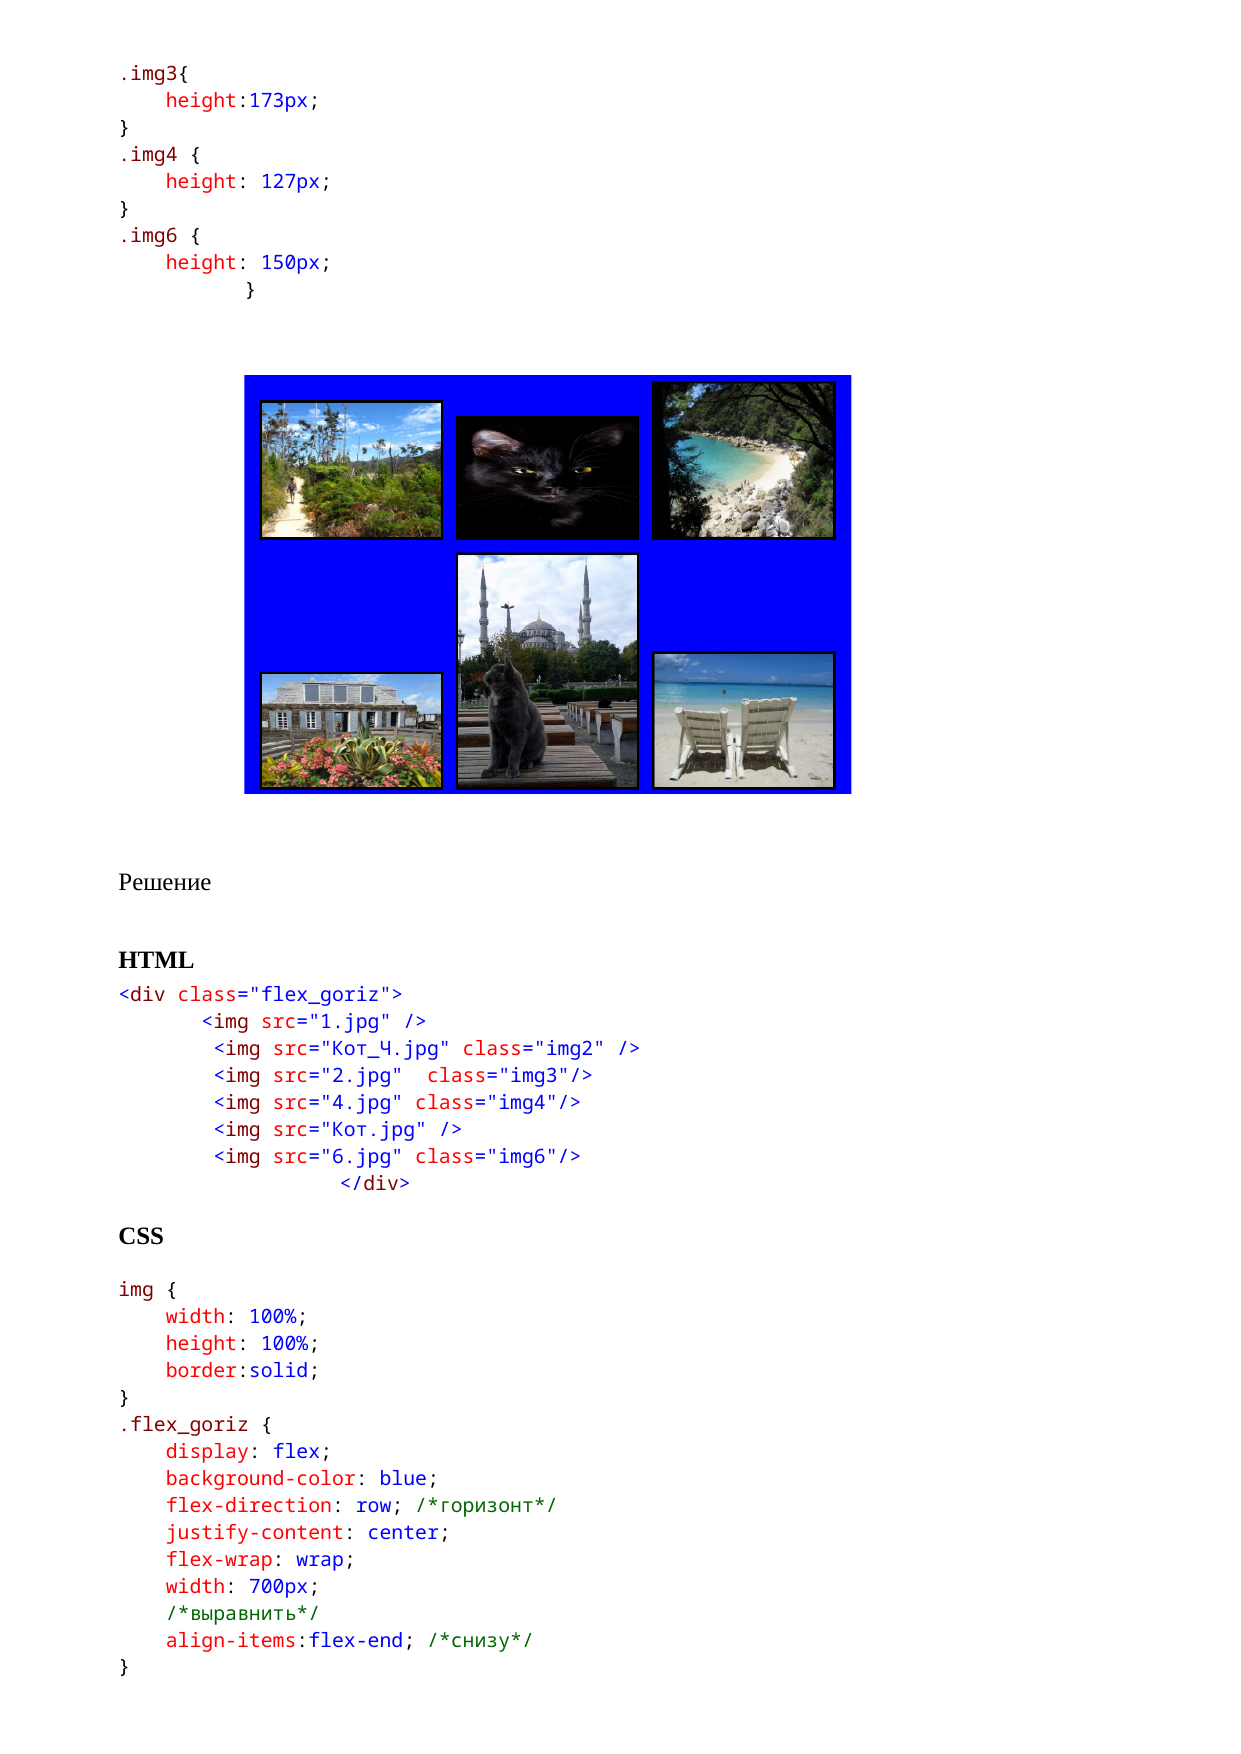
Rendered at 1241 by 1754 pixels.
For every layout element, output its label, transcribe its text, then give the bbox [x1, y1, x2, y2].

text justify-content: center; [118, 1518, 1152, 1545]
text } [118, 1383, 1152, 1410]
text <img src="Кот_Ч.jpg" class="img2" /> [118, 1034, 1152, 1062]
text <div class="flex_goriz"> [118, 981, 1152, 1008]
text } [118, 113, 1152, 140]
text display: flex; [118, 1437, 1152, 1464]
text } [118, 1653, 1152, 1680]
text <img src="1.jpg" /> [118, 1008, 1152, 1034]
text height:173px; [118, 86, 1152, 113]
text width: 700px; [118, 1572, 1152, 1599]
text } [118, 194, 1152, 221]
text img { [118, 1275, 1152, 1302]
list HTML [118, 946, 1152, 974]
text height: 150px; [118, 248, 1152, 275]
text <img src="Кот.jpg" /> [118, 1116, 1152, 1142]
text .img6 { [118, 221, 1152, 248]
text height: 127px; [118, 167, 1152, 194]
text .img4 { [118, 140, 1152, 167]
text .flex_goriz { [118, 1410, 1152, 1437]
text /*выравнить*/ [118, 1599, 1152, 1626]
text <img src="6.jpg" class="img6"/> [118, 1142, 1152, 1169]
text flex-wrap: wrap; [118, 1545, 1152, 1572]
text border:solid; [118, 1356, 1152, 1383]
text width: 100%; [118, 1302, 1152, 1329]
text .img3{ [118, 59, 1152, 86]
text <img src="4.jpg" class="img4"/> [118, 1088, 1152, 1116]
text background-color: blue; [118, 1464, 1152, 1491]
text flex-direction: row; /*горизонт*/ [118, 1491, 1152, 1518]
list Решение [118, 867, 1152, 896]
text height: 100%; [118, 1329, 1152, 1356]
picture [244, 375, 852, 794]
text align-items:flex-end; /*снизу*/ [118, 1626, 1152, 1653]
text <img src="2.jpg" class="img3"/> [118, 1062, 1152, 1088]
list } [244, 275, 1152, 302]
text CSS [118, 1221, 1152, 1250]
list </div> [244, 1169, 1152, 1196]
